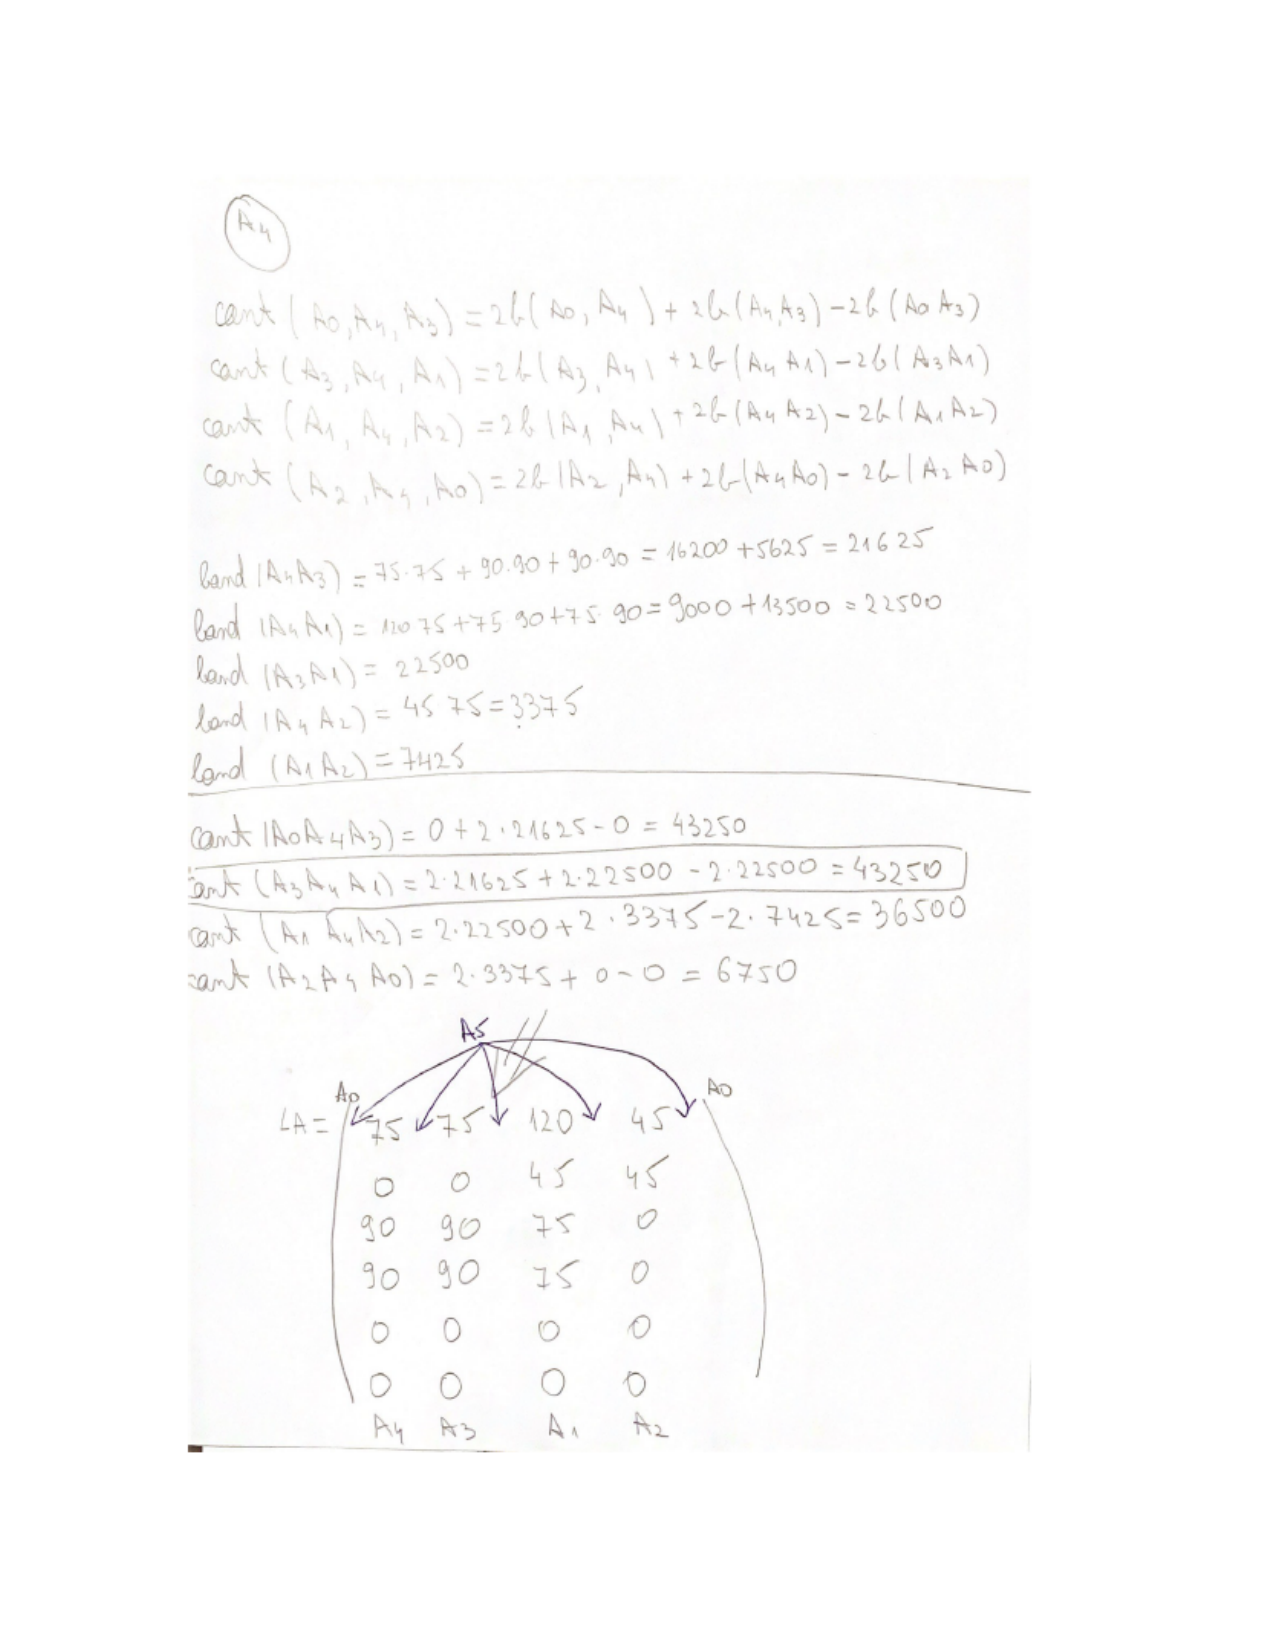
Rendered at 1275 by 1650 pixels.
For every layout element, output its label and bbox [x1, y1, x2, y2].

picture [150, 150, 1108, 1500]
